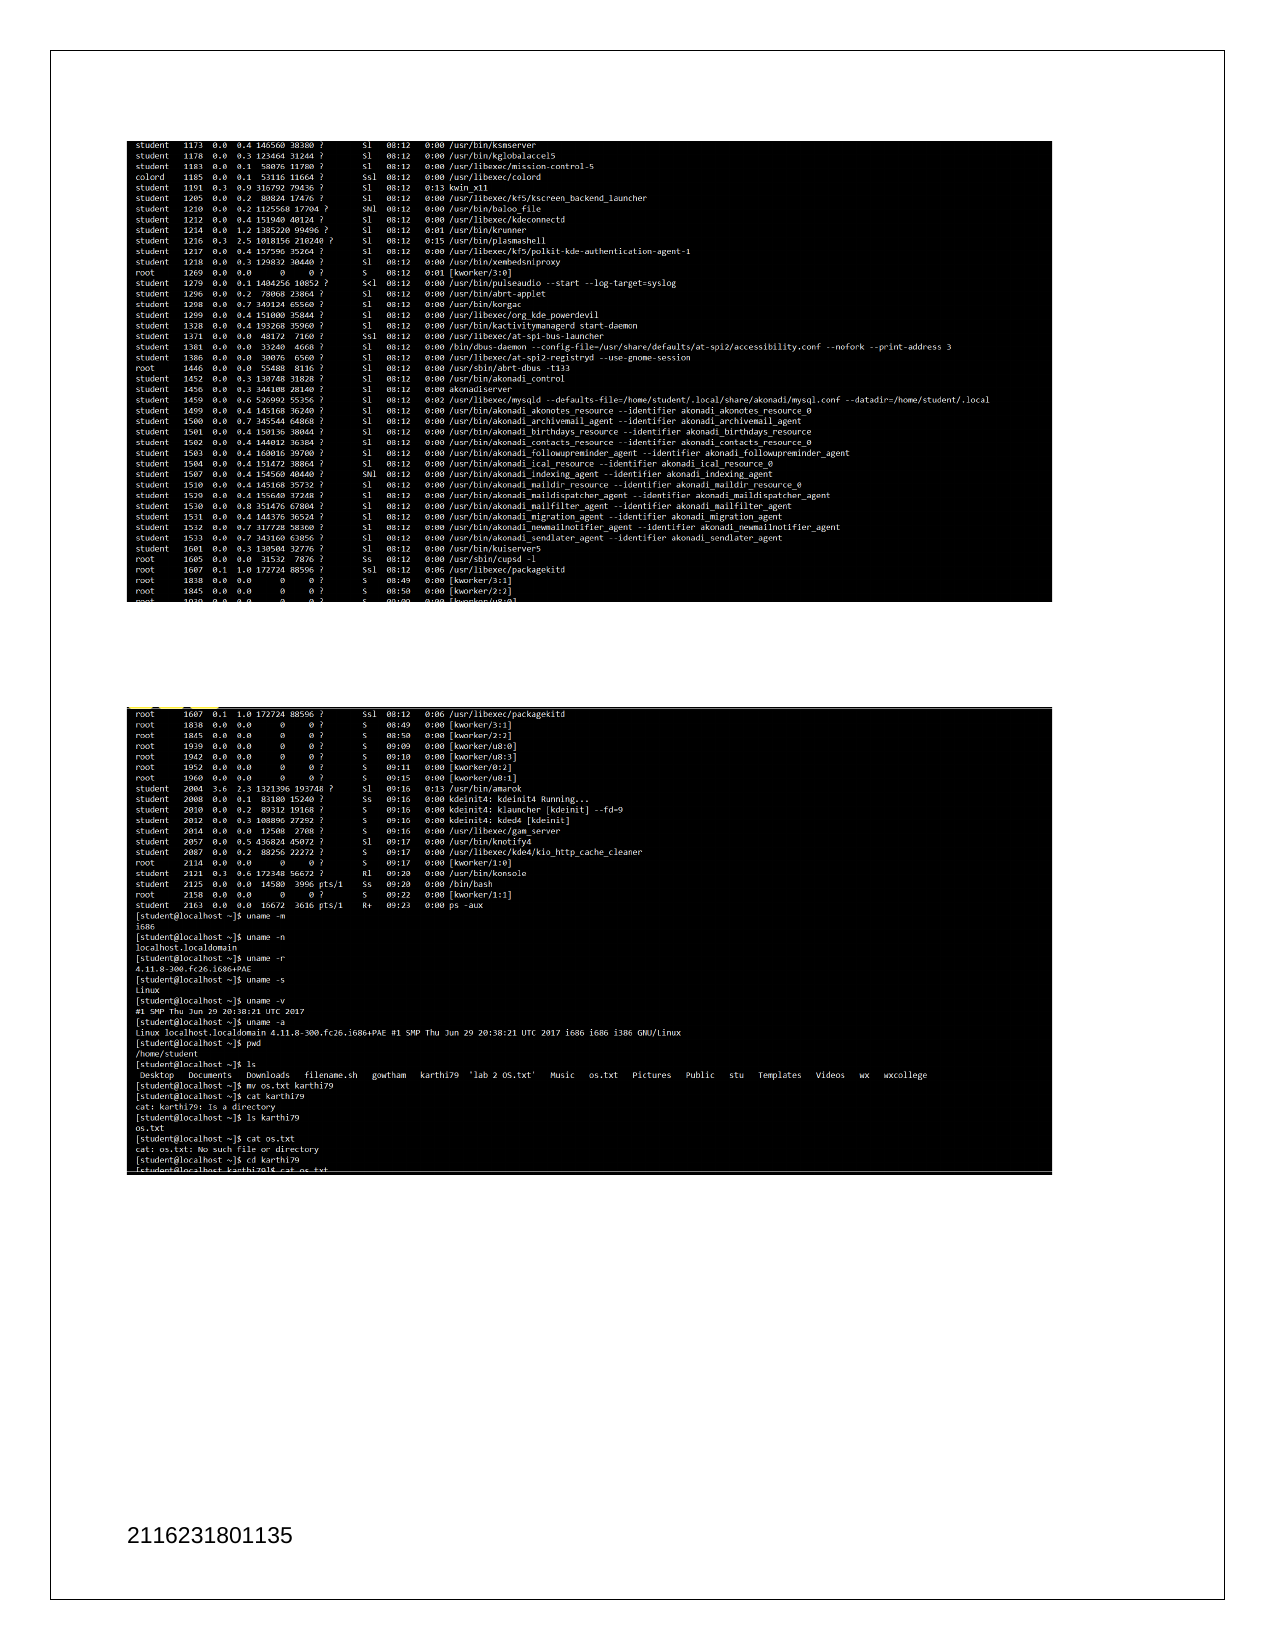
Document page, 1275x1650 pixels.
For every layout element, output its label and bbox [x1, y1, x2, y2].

picture [126, 141, 1053, 602]
picture [126, 707, 1053, 1175]
